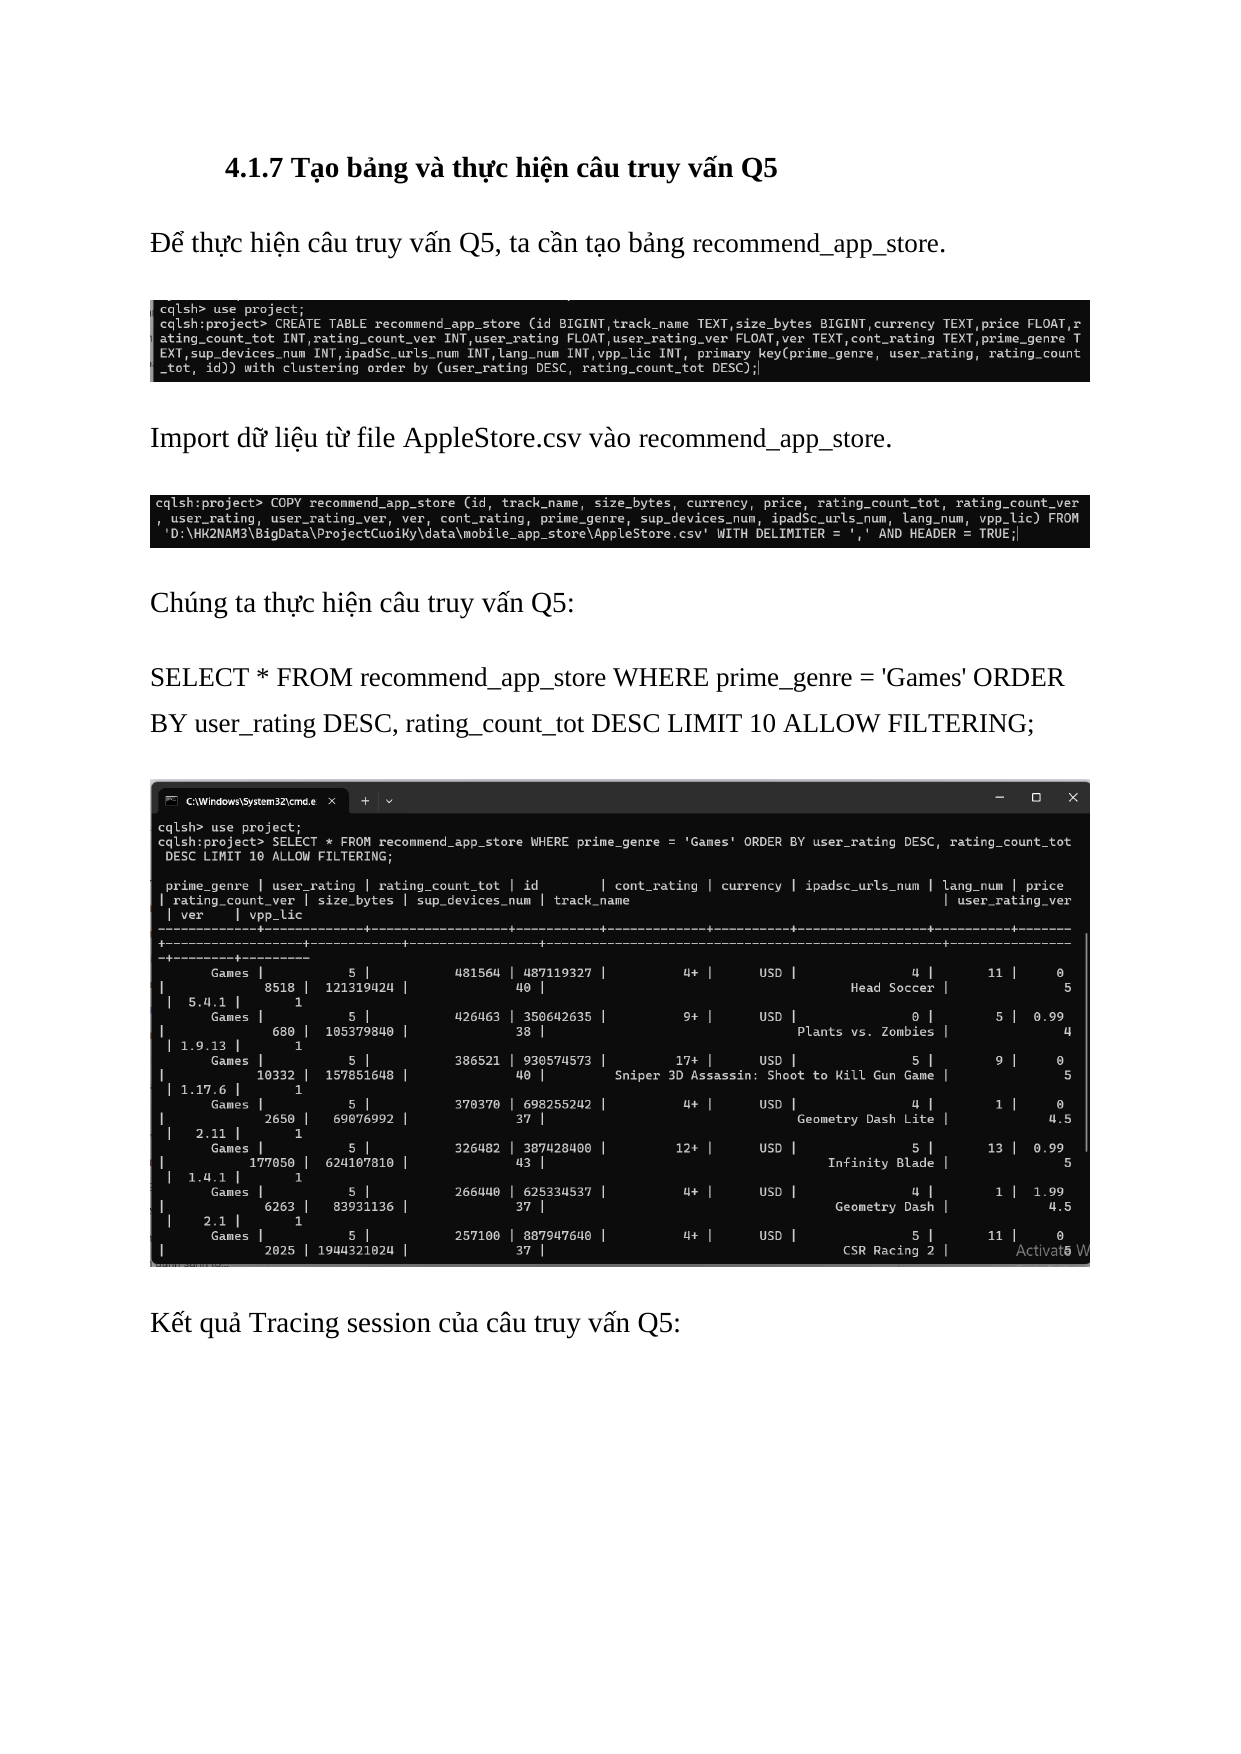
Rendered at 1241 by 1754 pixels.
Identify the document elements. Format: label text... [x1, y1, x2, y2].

picture [150, 495, 1090, 548]
text Kết quả Tracing session của câu truy vấn Q5: [150, 1305, 1090, 1338]
text Để thực hiện câu truy vấn Q5, ta cần tạo bảng recommend_app_store. [150, 225, 1090, 259]
text Import dữ liệu từ file AppleStore.csv vào recommend_app_store. [150, 420, 1090, 453]
picture [150, 300, 1090, 382]
text SELECT * FROM recommend_app_store WHERE prime_genre = 'Games' ORDER BY user_rating DESC, rating_count_tot DESC LIMIT 10 ALLOW FILTERING; [150, 661, 1090, 739]
subtitle 4.1.7 Tạo bảng và thực hiện câu truy vấn Q5 [225, 150, 1090, 183]
text Chúng ta thực hiện câu truy vấn Q5: [150, 586, 1090, 619]
picture [150, 779, 1090, 1267]
